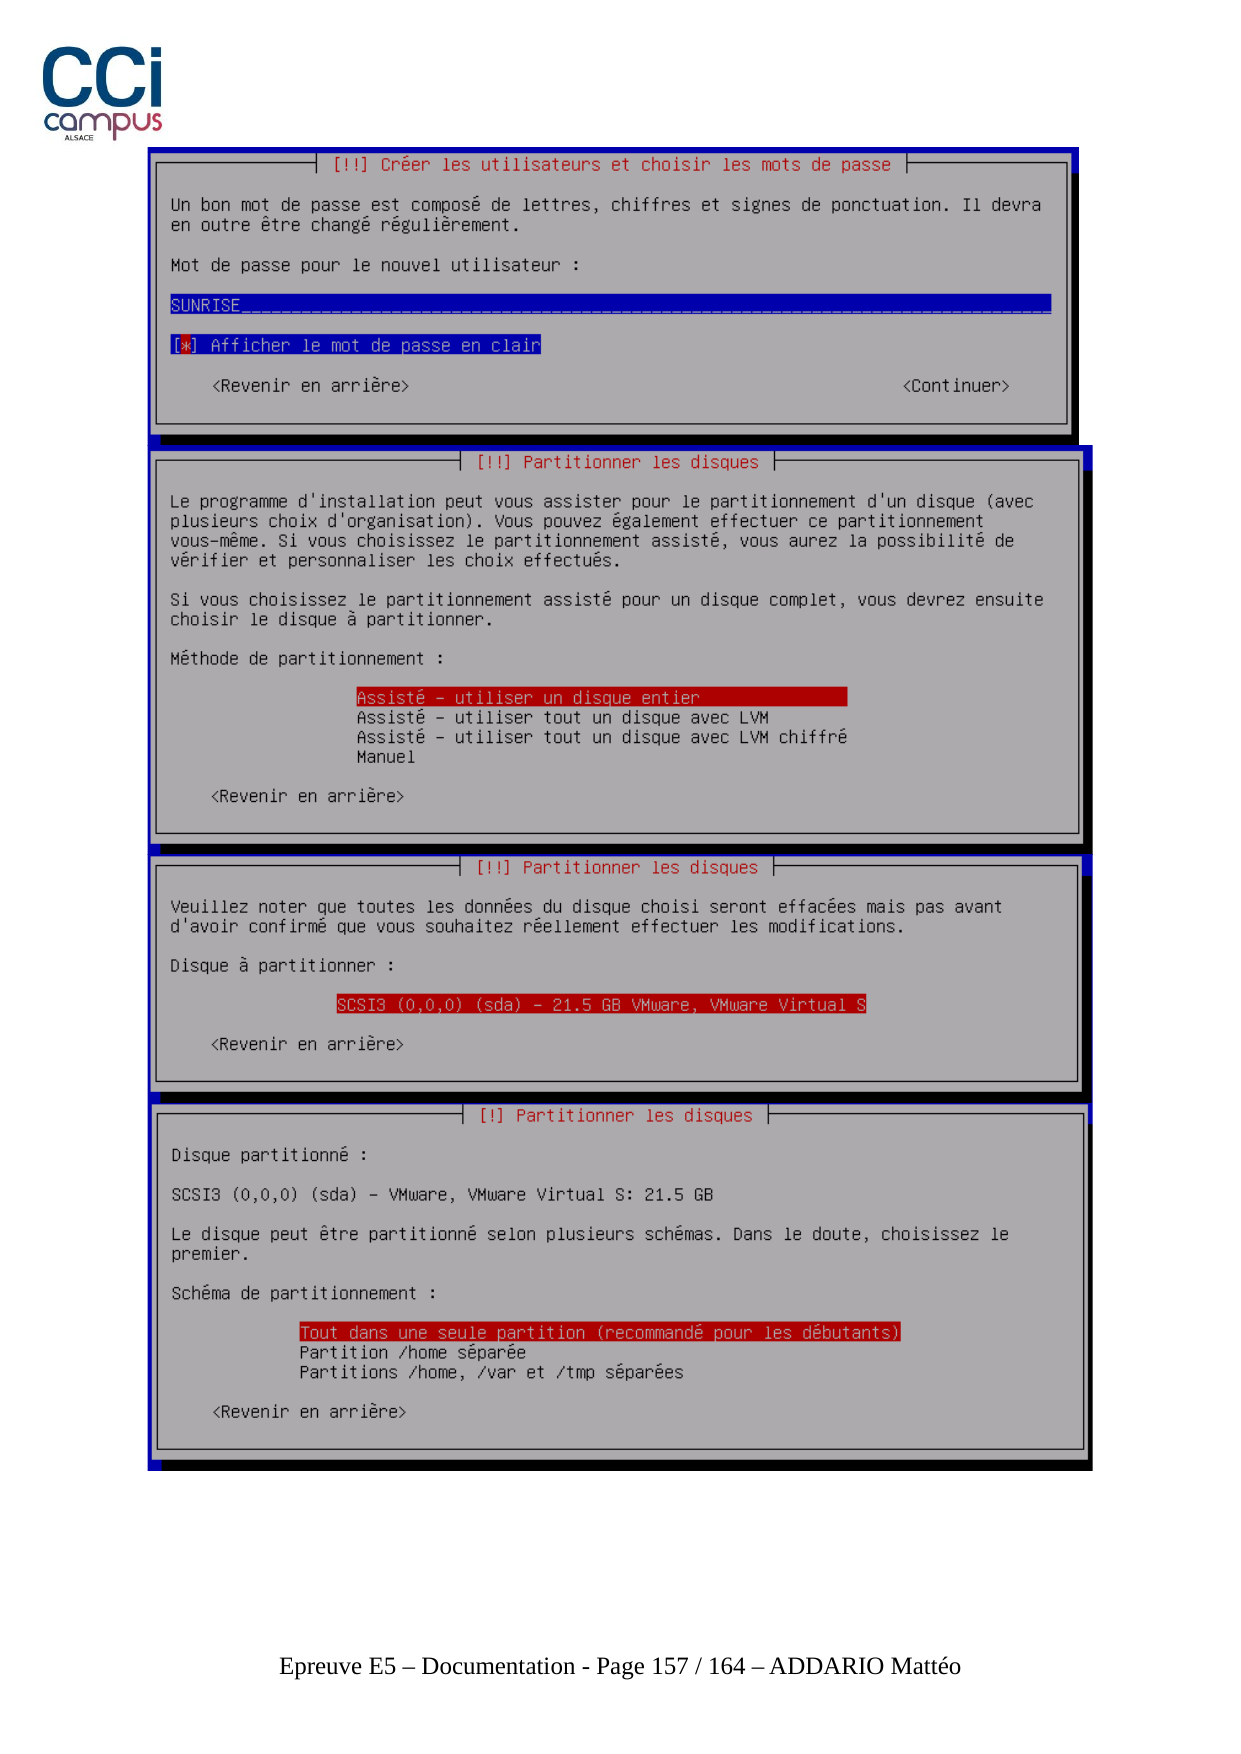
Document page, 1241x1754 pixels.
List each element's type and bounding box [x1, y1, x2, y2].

picture [35, 26, 1093, 1471]
